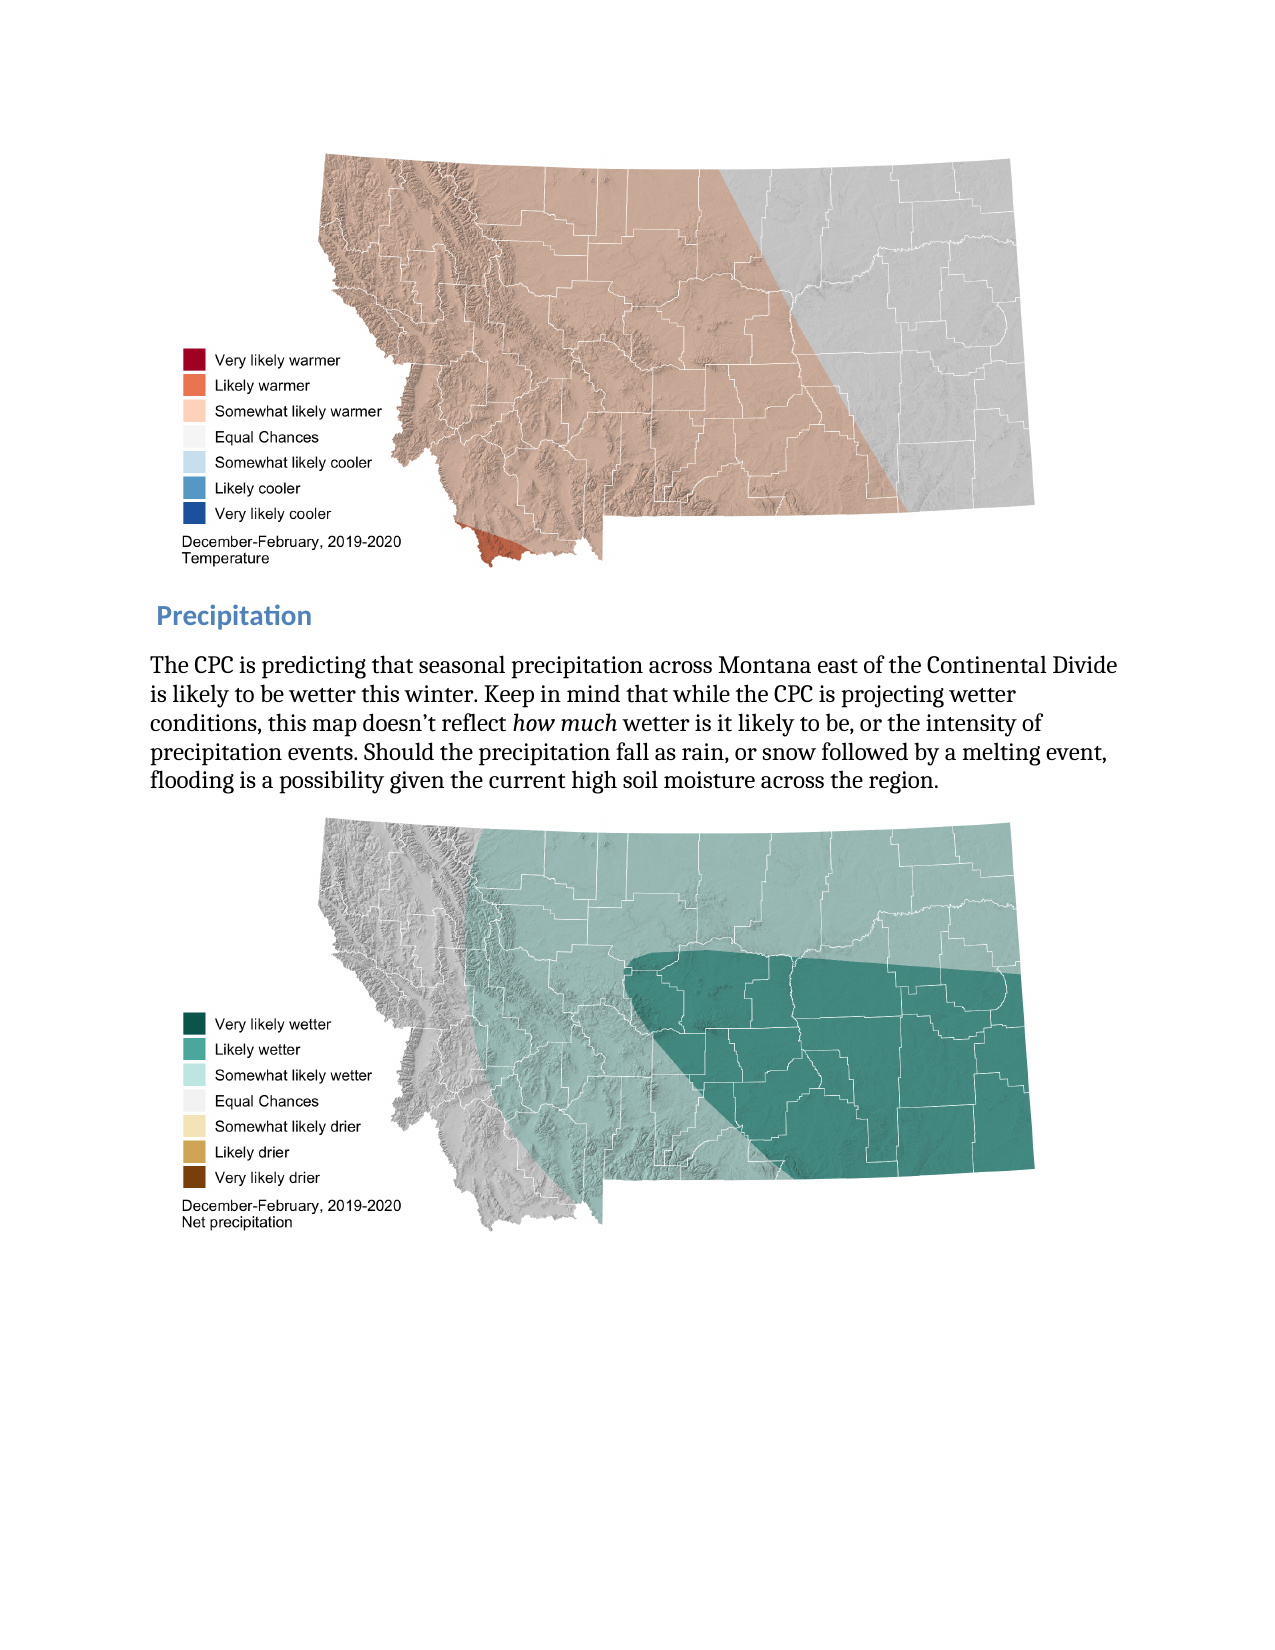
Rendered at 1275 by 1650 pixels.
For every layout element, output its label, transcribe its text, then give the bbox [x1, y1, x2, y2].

picture [168, 813, 1044, 1240]
text The CPC is predicting that seasonal precipitation across Montana east of the Continental Divide is likely to be wetter this winter. Keep in mind that while the CPC is projecting wetter conditions, this map doesn’t reflect how much wetter is it likely to be, or the intensity of precipitation events. Should the precipitation fall as rain, or snow followed by a melting event, flooding is a possibility given the current high soil moisture across the region. [150, 651, 1125, 795]
subtitle Precipitation [150, 597, 1125, 632]
picture [168, 150, 1044, 576]
